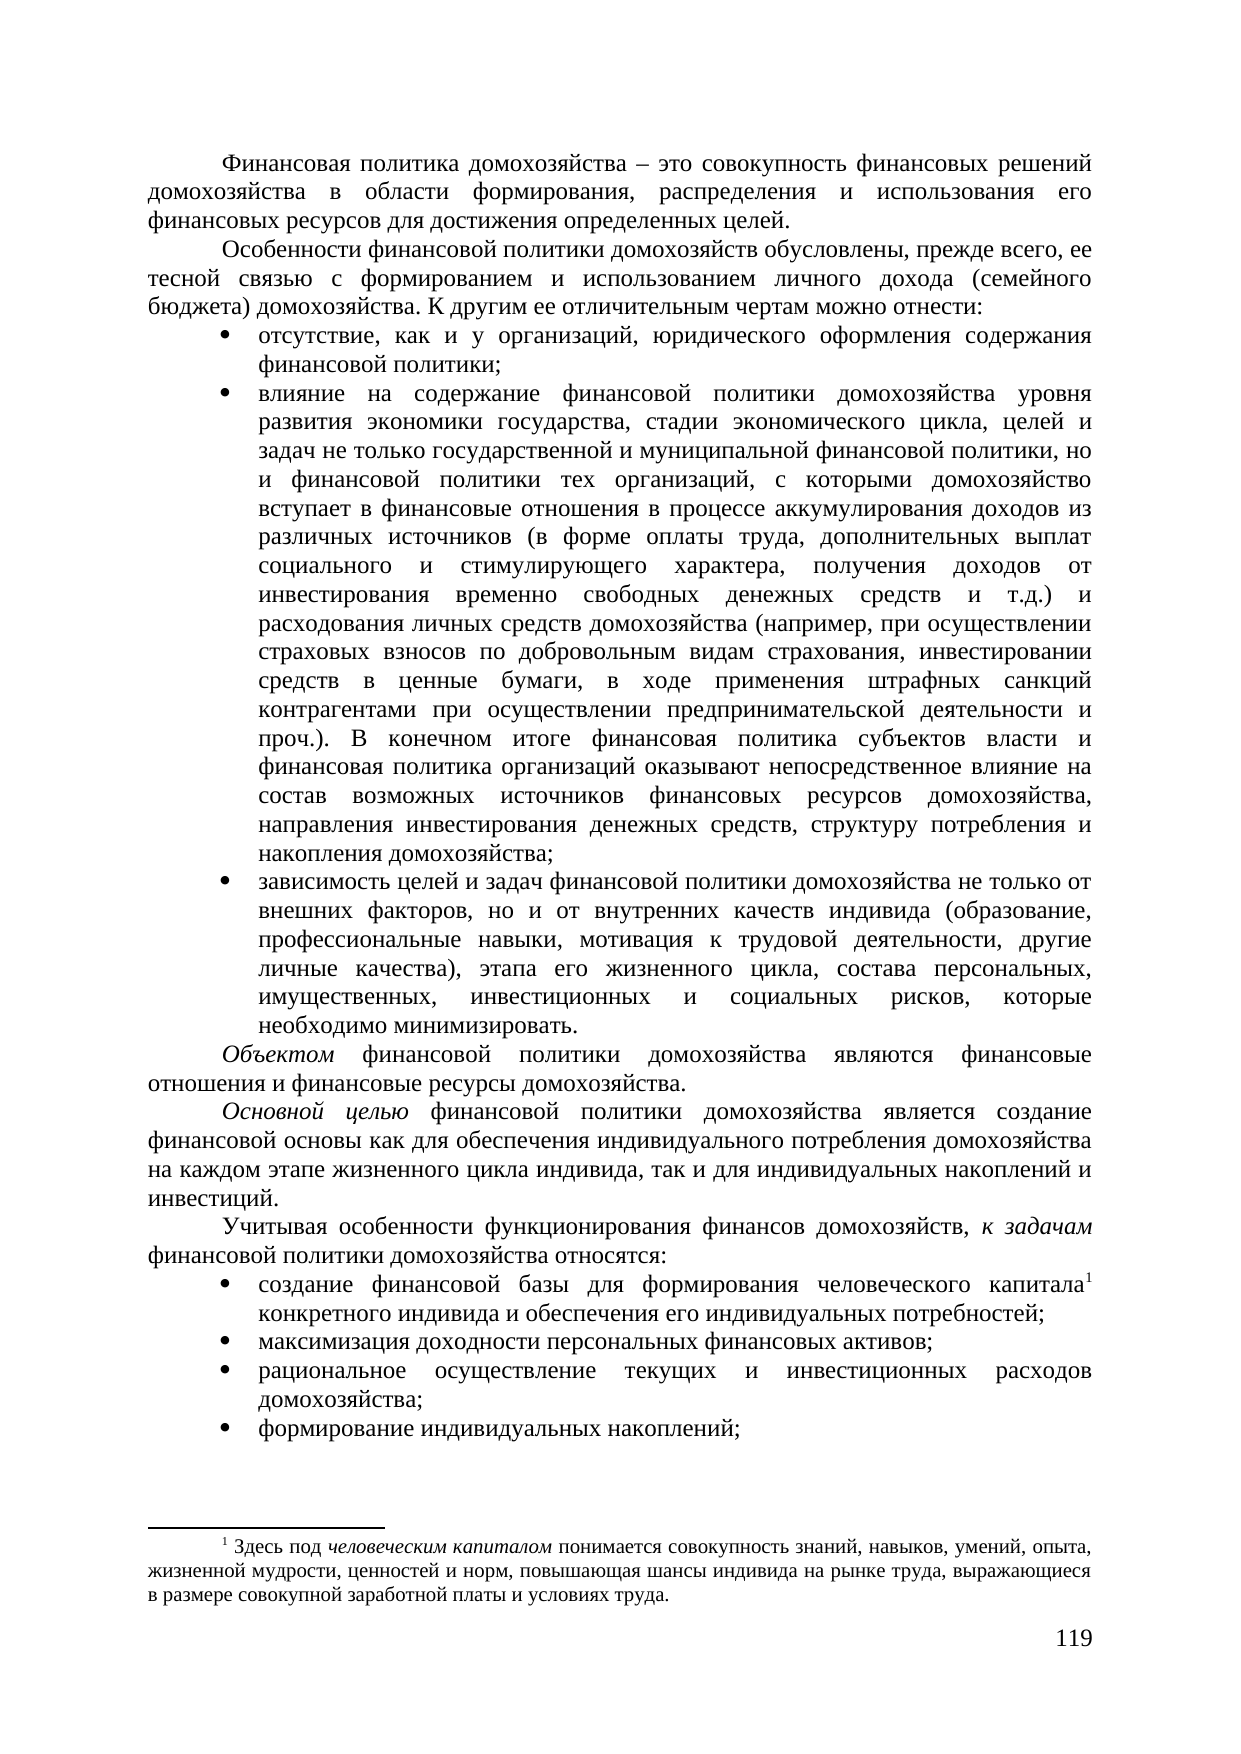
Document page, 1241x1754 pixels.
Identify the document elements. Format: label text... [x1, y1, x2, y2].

text Финансовая политика домохозяйства – это совокупность финансовых решений домохозяйства в области формирования, распределения и использования его финансовых ресурсов для достижения определенных целей. [148, 148, 1092, 234]
text максимизация доходности персональных финансовых активов; [221, 1326, 1092, 1355]
text зависимость целей и задач финансовой политики домохозяйства не только от внешних факторов, но и от внутренних качеств индивида (образование, профессиональные навыки, мотивация к трудовой деятельности, другие личные качества), этапа его жизненного цикла, состава персональных, имущественных, инвестиционных и социальных рисков, которые необходимо минимизировать. [221, 866, 1092, 1039]
text формирование индивидуальных накоплений; [221, 1413, 1092, 1441]
text влияние на содержание финансовой политики домохозяйства уровня развития экономики государства, стадии экономического цикла, целей и задач не только государственной и муниципальной финансовой политики, но и финансовой политики тех организаций, с которыми домохозяйство вступает в финансовые отношения в процессе аккумулирования доходов из различных источников (в форме оплаты труда, дополнительных выплат социального и стимулирующего характера, получения доходов от инвестирования временно свободных денежных средств и т.д.) и расходования личных средств домохозяйства (например, при осуществлении страховых взносов по добровольным видам страхования, инвестировании средств в ценные бумаги, в ходе применения штрафных санкций контрагентами при осуществлении предпринимательской деятельности и проч.). В конечном итоге финансовая политика субъектов власти и финансовая политика организаций оказывают непосредственное влияние на состав возможных источников финансовых ресурсов домохозяйства, направления инвестирования денежных средств, структуру потребления и накопления домохозяйства; [221, 378, 1092, 866]
text создание финансовой базы для формирования человеческого капитала конкретного индивида и обеспечения его индивидуальных потребностей; [221, 1269, 1092, 1326]
text Объектом финансовой политики домохозяйства являются финансовые отношения и финансовые ресурсы домохозяйства. [148, 1039, 1092, 1096]
text отсутствие, как и у организаций, юридического оформления содержания финансовой политики; [221, 320, 1092, 378]
text рациональное осуществление текущих и инвестиционных расходов домохозяйства; [221, 1355, 1092, 1413]
text Особенности финансовой политики домохозяйств обусловлены, прежде всего, ее тесной связью с формированием и использованием личного дохода (семейного бюджета) домохозяйства. К другим ее отличительным чертам можно отнести: [148, 234, 1092, 320]
text Учитывая особенности функционирования финансов домохозяйств, к задачам финансовой политики домохозяйства относятся: [148, 1211, 1092, 1269]
text Основной целью финансовой политики домохозяйства является создание финансовой основы как для обеспечения индивидуального потребления домохозяйства на каждом этапе жизненного цикла индивида, так и для индивидуальных накоплений и инвестиций. [148, 1096, 1092, 1211]
